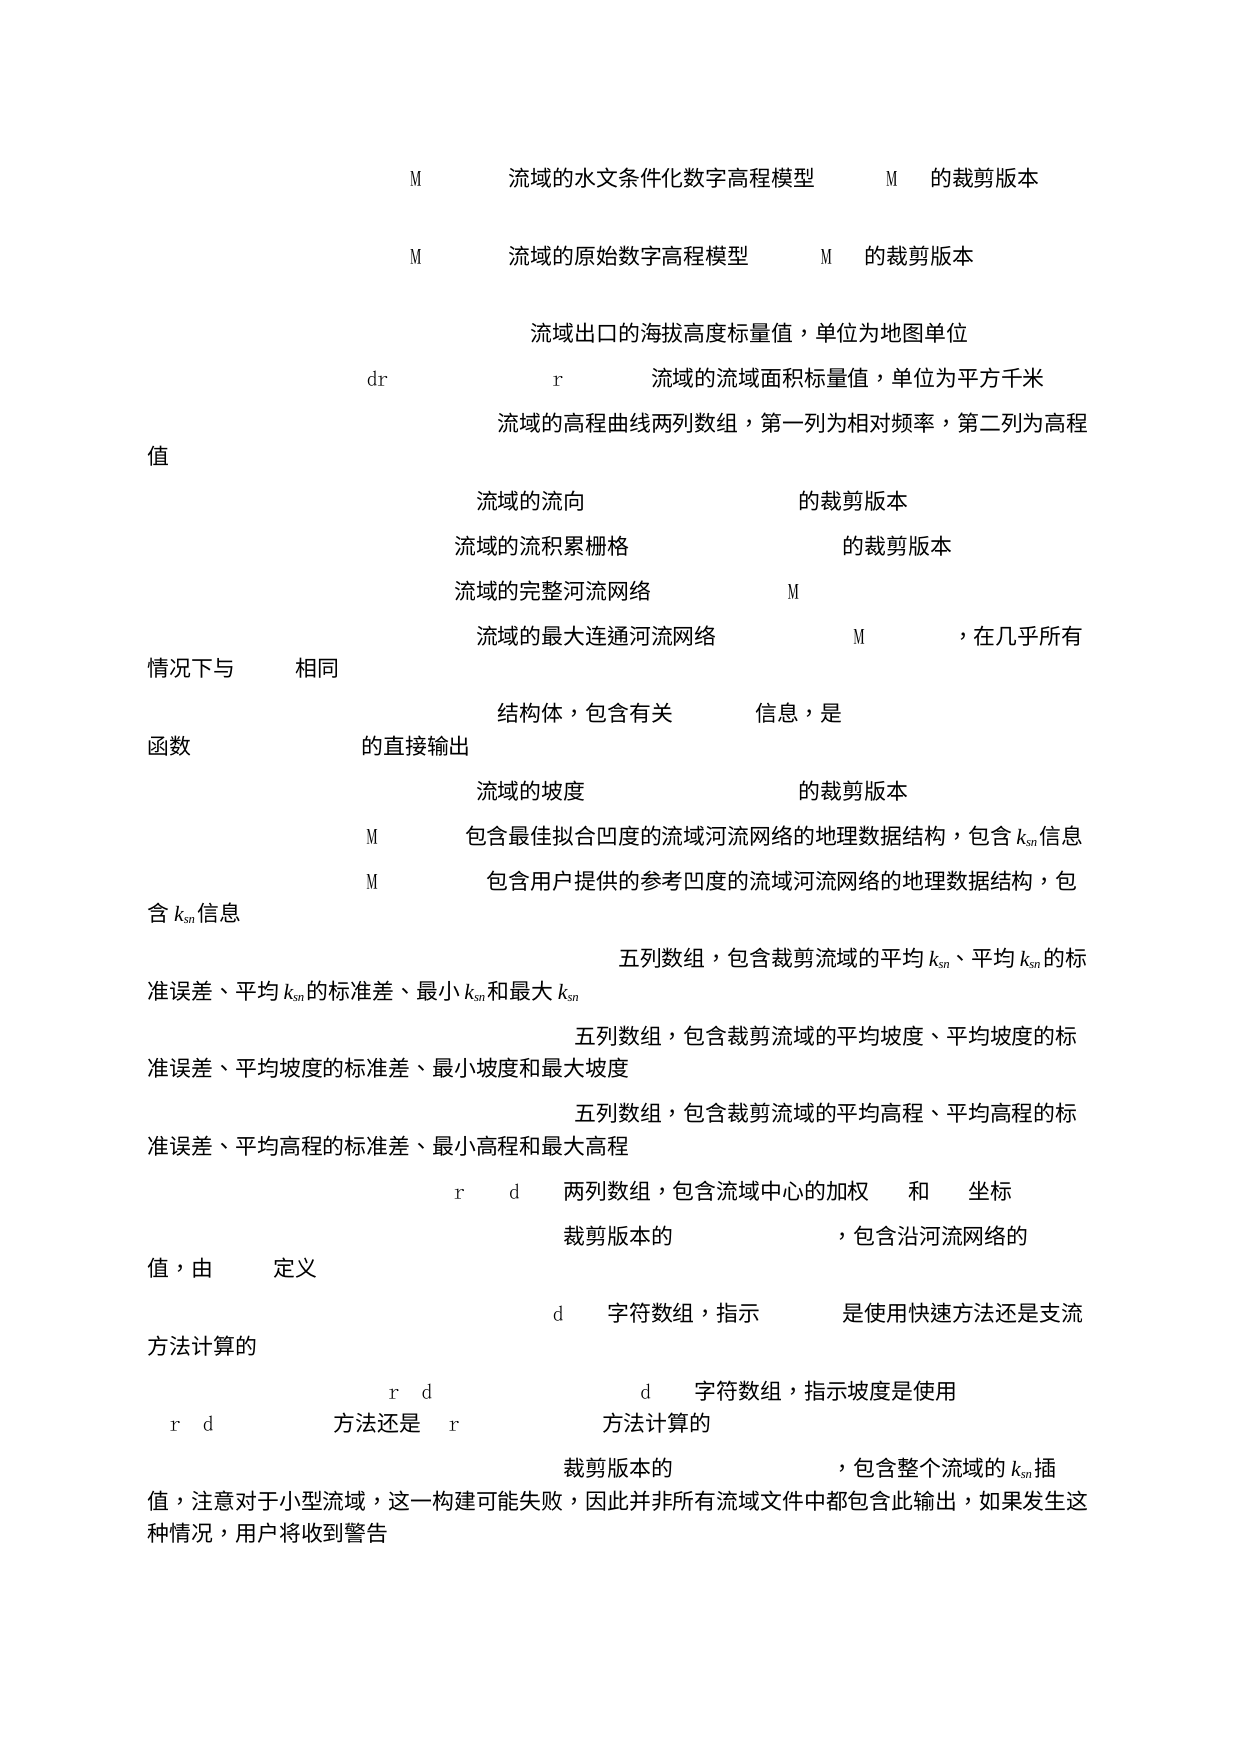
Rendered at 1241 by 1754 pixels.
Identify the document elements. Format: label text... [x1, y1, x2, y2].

text · KSNc stats - 五列数组，包含裁剪流域的平均ksn、平均ksn的标准误差、平均ksn的标准差、最小ksn和最大ksn [148, 942, 1093, 1007]
text · MSNc - 包含用户提供的参考凹度的流域河流网络的地理数据结构，包含ksn信息 [148, 864, 1093, 929]
text · SLc - 流域的最大连通河流网络 (STREAMobj)，在几乎所有情况下与 Sc 相同 [148, 619, 1093, 684]
text · Goc - 流域的坡度 (GRIDobj) 的裁剪版本 [148, 774, 1093, 807]
text · MSc - 包含最佳拟合凹度的流域河流网络的地理数据结构，包含ksn信息 [148, 819, 1093, 852]
text · Ac - 流域的流积累栅格 (GRIDobj) 的裁剪版本 [148, 529, 1093, 562]
text · ksn method - 字符数组，指示 ksn 是使用快速方法还是支流方法计算的 [148, 1297, 1093, 1362]
text · KsnOBJc - 裁剪版本的 GRIDobj，包含整个流域的ksn插值，注意对于小型流域，这一构建可能失败，因此并非所有流域文件中都包含此输出，如果发生这种情况，用户将收到警告 [148, 1452, 1093, 1549]
text · drainage area - 流域的流域面积标量值，单位为平方千米 [148, 362, 1093, 394]
text · ChiOBJc - 裁剪版本的 GRIDobj，包含沿河流网络的 χ 值，由 Sc 定义 [148, 1219, 1093, 1284]
text · Chic - 结构体，包含有关 chi 信息，是 TopoToolbox 函数 chiplot 的直接输出 [148, 697, 1093, 762]
text · Sc - 流域的完整河流网络 (STREAMobj) [148, 574, 1093, 607]
text · DEMcc - 流域的水文条件化数字高程模型 (DEM) 的裁剪版本 (GRIDobj) [148, 162, 1093, 227]
text · hyps - 流域的高程曲线两列数组，第一列为相对频率，第二列为高程值 [148, 407, 1093, 472]
text · FDc - 流域的流向 (FLOWobj) 的裁剪版本 [148, 484, 1093, 517]
text · Centroid - 两列数组，包含流域中心的加权 x 和 y 坐标 [148, 1174, 1093, 1207]
text · out el - 流域出口的海拔高度标量值，单位为地图单位 [148, 317, 1093, 349]
text · gradient method - 字符数组，指示坡度是使用 gradient8 方法还是 arcslope 方法计算的 [148, 1374, 1093, 1439]
text · Gc stats - 五列数组，包含裁剪流域的平均坡度、平均坡度的标准误差、平均坡度的标准差、最小坡度和最大坡度 [148, 1019, 1093, 1084]
text · Zc stats - 五列数组，包含裁剪流域的平均高程、平均高程的标准误差、平均高程的标准差、最小高程和最大高程 [148, 1097, 1093, 1162]
text · DEMoc - 流域的原始数字高程模型 (DEM) 的裁剪版本 (GRIDobj) [148, 239, 1093, 304]
